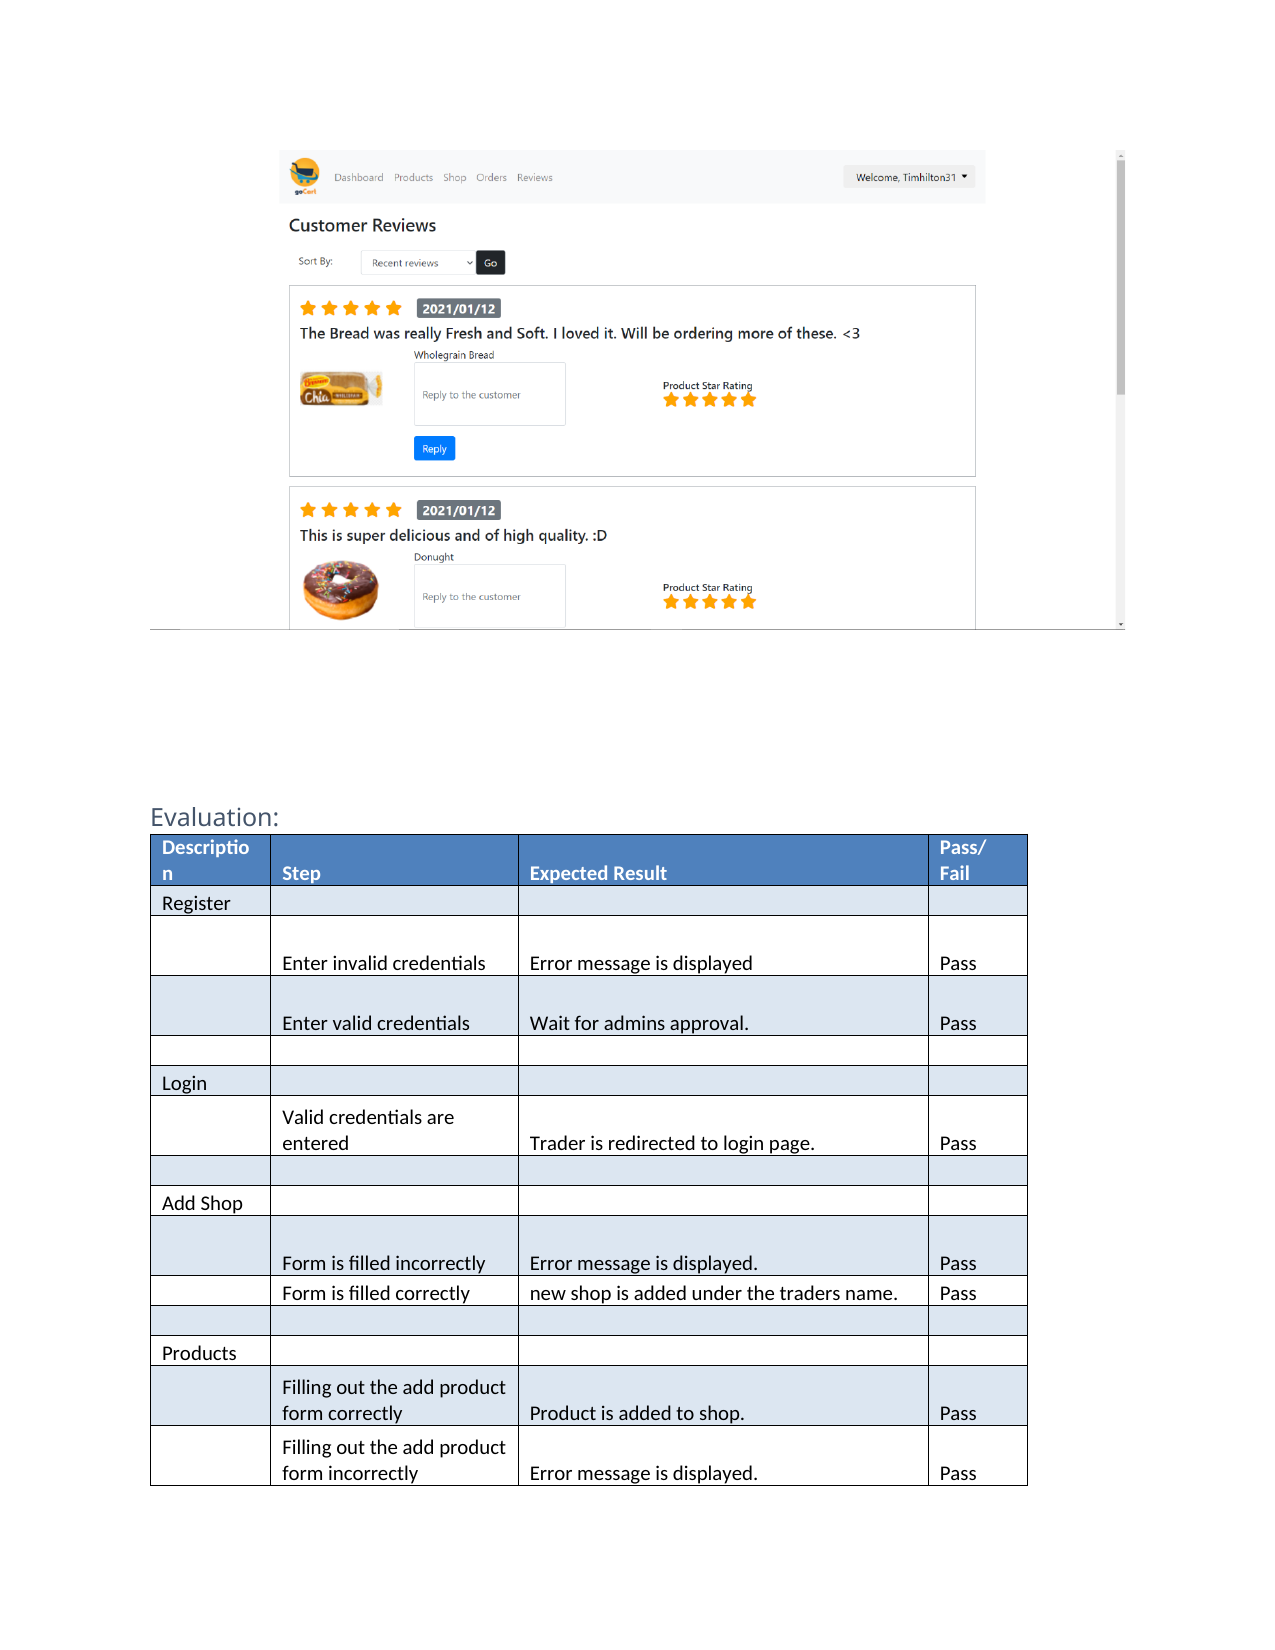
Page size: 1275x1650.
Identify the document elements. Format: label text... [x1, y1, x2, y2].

table_cell [519, 1156, 928, 1185]
table_cell [271, 1156, 518, 1185]
table_cell Error message is displayed. [519, 1216, 928, 1275]
table_cell Register [151, 886, 270, 915]
table_cell Filling out the add product form incorrectly [271, 1426, 518, 1485]
table_cell [929, 1066, 1027, 1095]
table_cell Filling out the add product form correctly [271, 1366, 518, 1425]
table_cell Pass [929, 916, 1027, 975]
table_cell [271, 886, 518, 915]
table_cell [151, 1366, 270, 1425]
table_cell [151, 1216, 270, 1275]
table_cell Pass [929, 976, 1027, 1035]
table_cell [271, 1306, 518, 1335]
table_cell Products [151, 1336, 270, 1365]
table_header Description [151, 835, 270, 885]
table_cell [271, 1036, 518, 1065]
table_cell [929, 1336, 1027, 1365]
table_cell Form is filled incorrectly [271, 1216, 518, 1275]
table_cell Pass [929, 1216, 1027, 1275]
table_cell [519, 1036, 928, 1065]
table_cell [151, 1426, 270, 1485]
table_cell Error message is displayed [519, 916, 928, 975]
table_cell Error message is displayed. [519, 1426, 928, 1485]
table_cell Trader is redirected to login page. [519, 1096, 928, 1155]
table_cell [151, 916, 270, 975]
table_cell [271, 1066, 518, 1095]
table_cell [151, 1156, 270, 1185]
table_cell Pass [929, 1366, 1027, 1425]
table_cell Enter valid credentials [271, 976, 518, 1035]
table_cell new shop is added under the traders name. [519, 1276, 928, 1305]
table_cell [519, 1336, 928, 1365]
table_cell [271, 1186, 518, 1215]
table_cell Login [151, 1066, 270, 1095]
table_cell Wait for admins approval. [519, 976, 928, 1035]
table_cell Enter invalid credentials [271, 916, 518, 975]
table_cell [151, 1306, 270, 1335]
table_cell [929, 1306, 1027, 1335]
table_cell [519, 1066, 928, 1095]
table_cell Pass [929, 1096, 1027, 1155]
table_cell [271, 1336, 518, 1365]
picture [150, 150, 1125, 630]
table_cell [519, 886, 928, 915]
table_cell Product is added to shop. [519, 1366, 928, 1425]
table_cell Valid credentials are entered [271, 1096, 518, 1155]
table_cell [519, 1186, 928, 1215]
table_cell [929, 886, 1027, 915]
table_cell Pass [929, 1426, 1027, 1485]
table_cell [929, 1186, 1027, 1215]
table_cell [151, 976, 270, 1035]
table_cell [151, 1036, 270, 1065]
table_cell [929, 1036, 1027, 1065]
table_cell Pass [929, 1276, 1027, 1305]
subtitle Evaluation: [150, 799, 1125, 833]
table_cell [929, 1156, 1027, 1185]
table_cell [151, 1096, 270, 1155]
table_header Expected Result [519, 835, 928, 885]
table_cell Add Shop [151, 1186, 270, 1215]
table_header Pass/Fail [929, 835, 1027, 885]
table_cell [519, 1306, 928, 1335]
table_cell Form is filled correctly [271, 1276, 518, 1305]
table_header Step [271, 835, 518, 885]
table_cell [151, 1276, 270, 1305]
